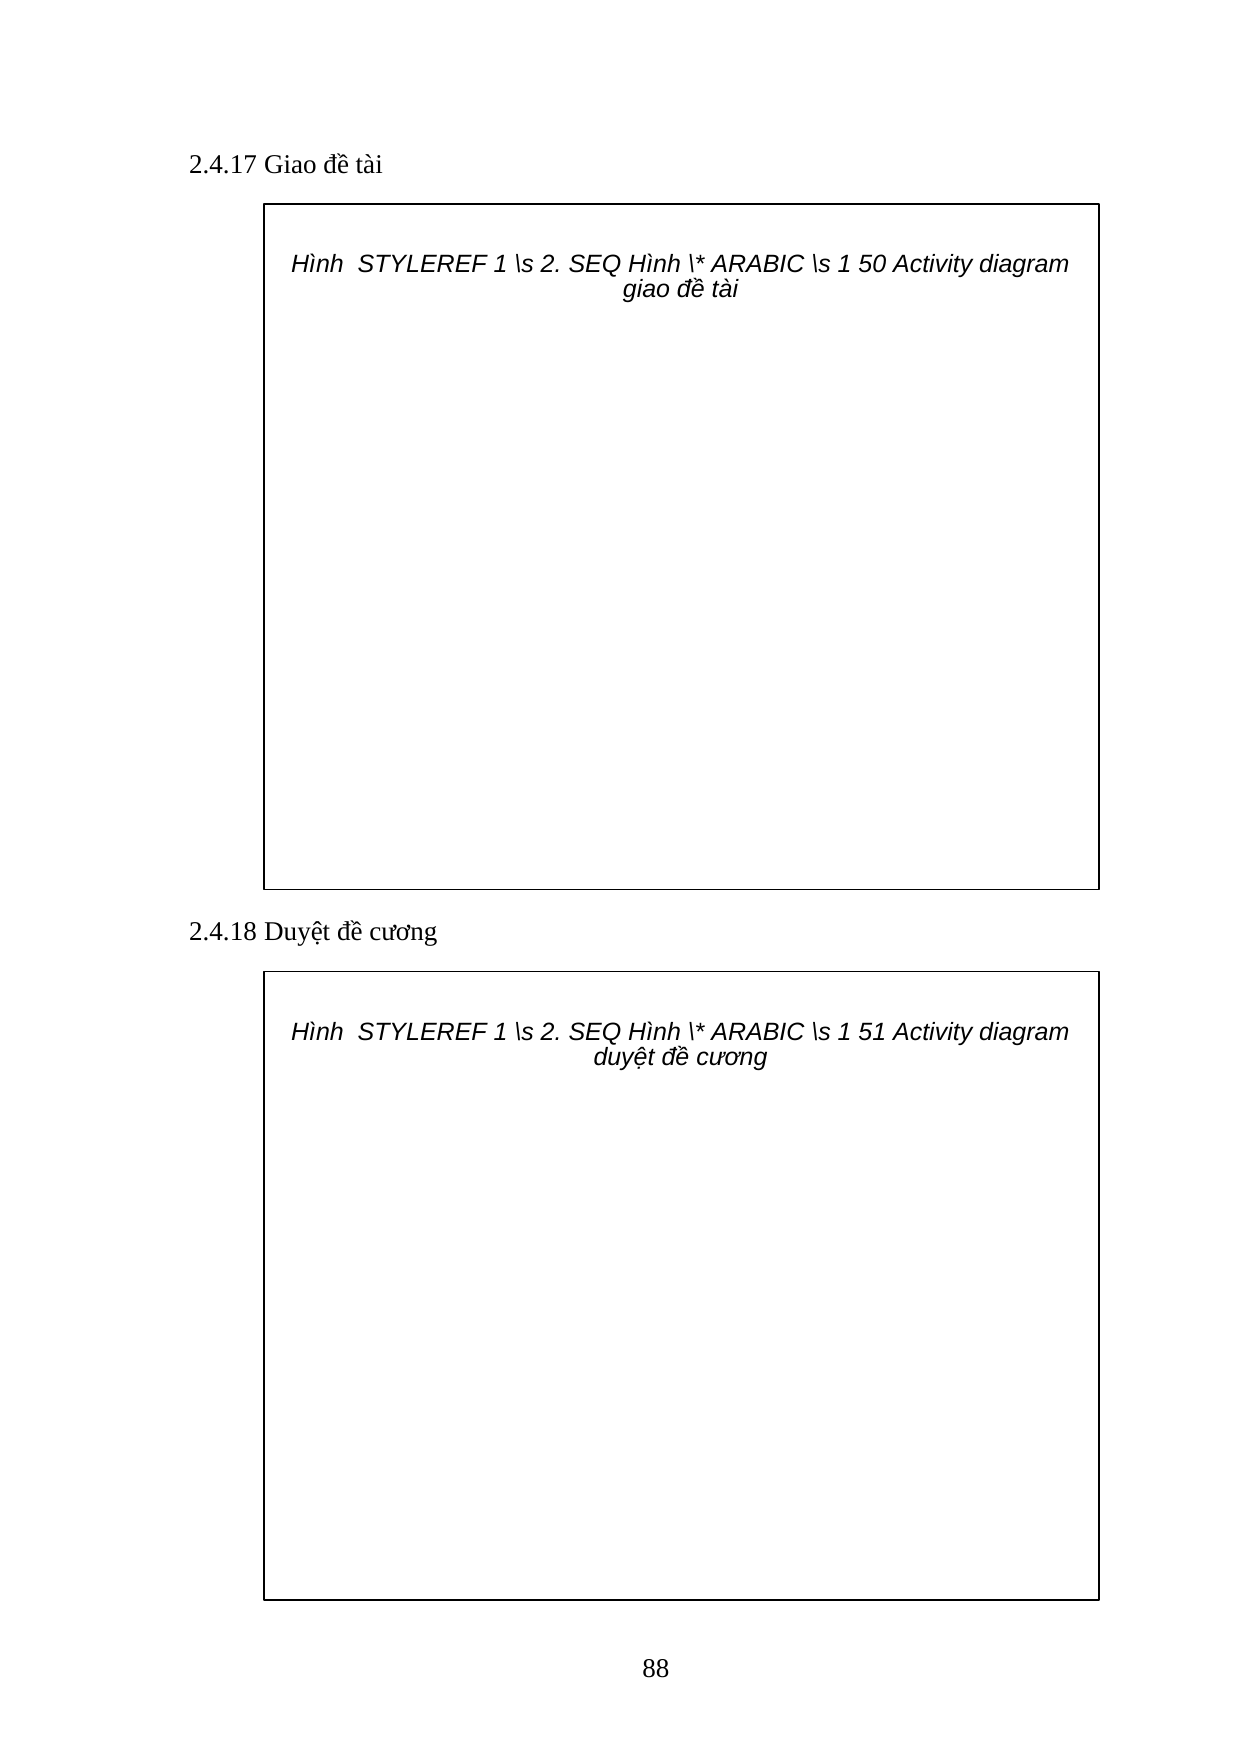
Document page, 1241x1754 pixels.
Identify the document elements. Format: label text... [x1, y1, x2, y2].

list Duyệt đề cương [189, 915, 1122, 946]
list Giao đề tài [189, 148, 1122, 179]
